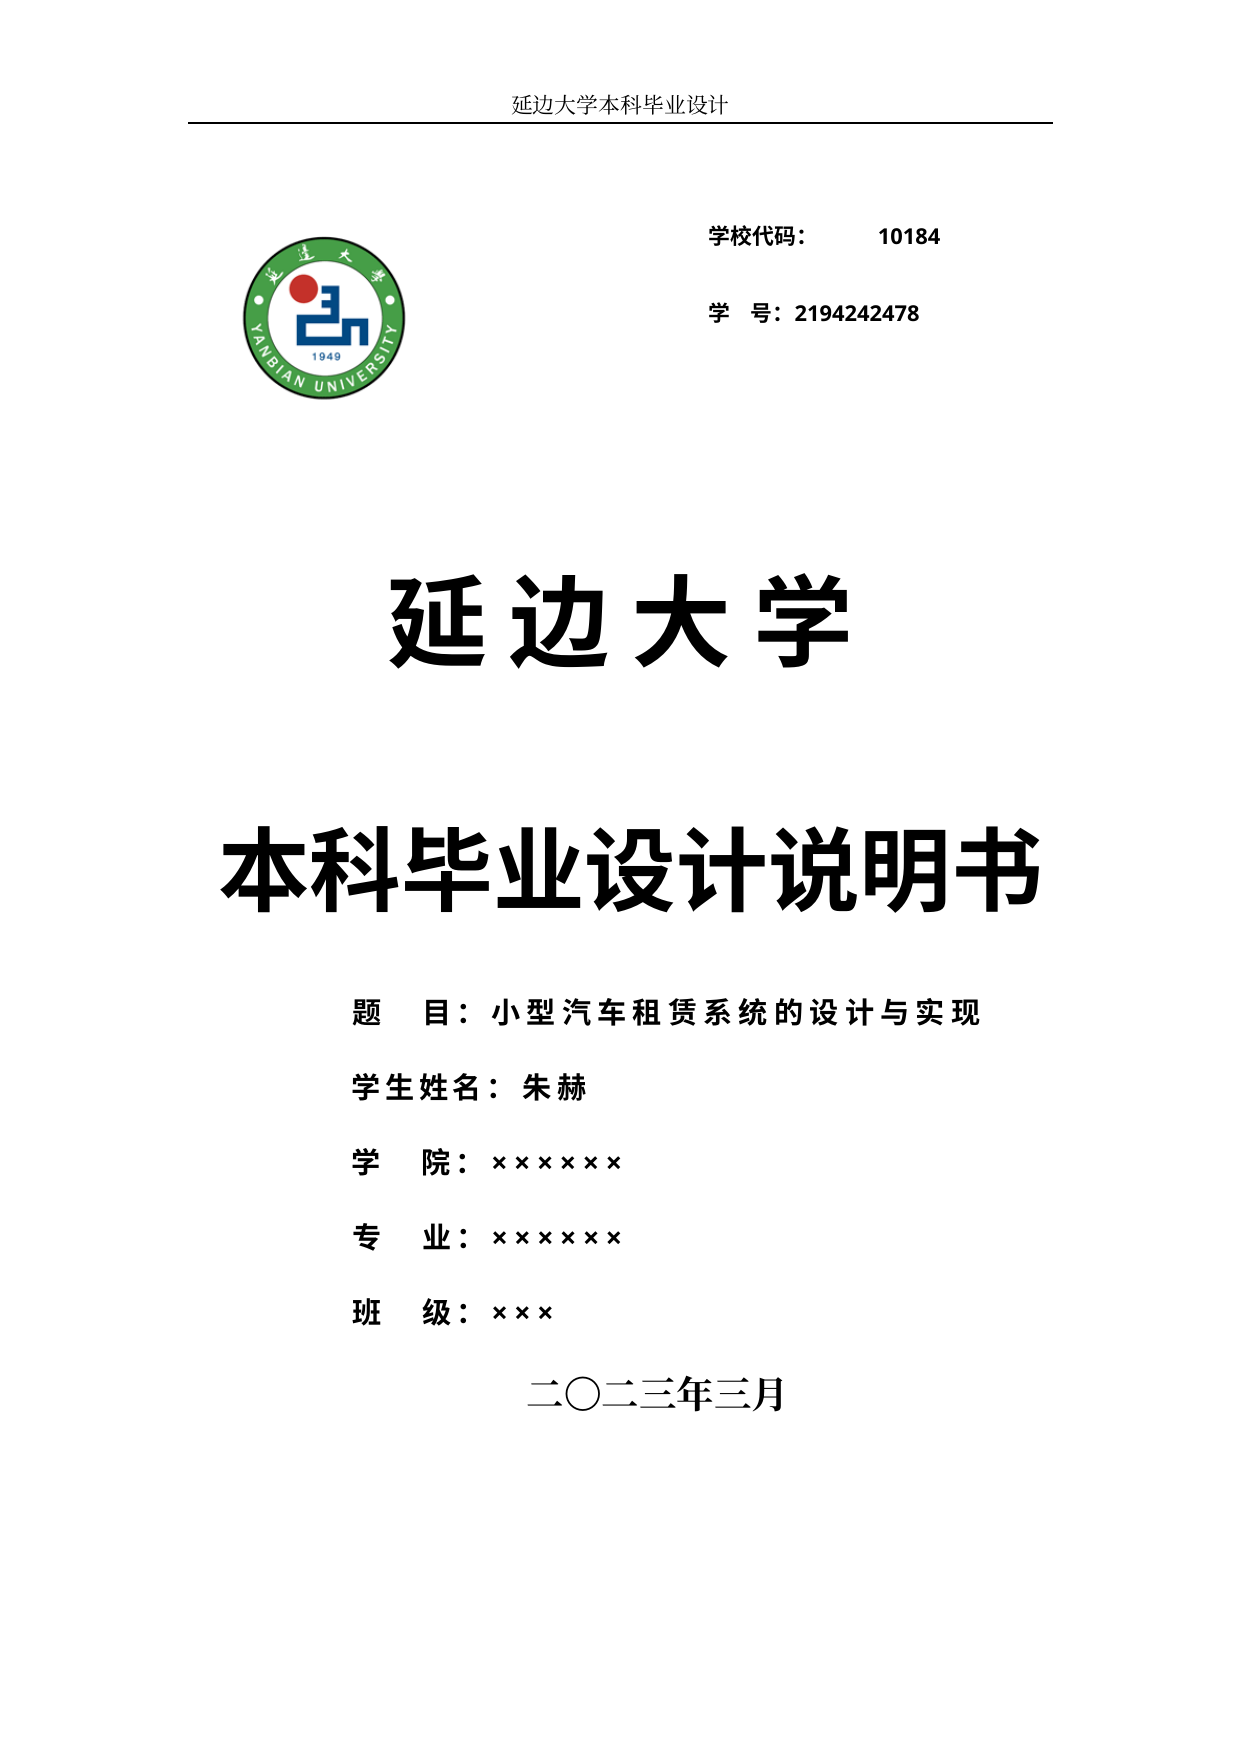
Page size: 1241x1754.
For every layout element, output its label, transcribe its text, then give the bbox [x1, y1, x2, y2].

text 延 边 大 学 [187, 534, 1053, 697]
picture [230, 235, 412, 407]
text 二〇二三年三月 [187, 1359, 1053, 1424]
